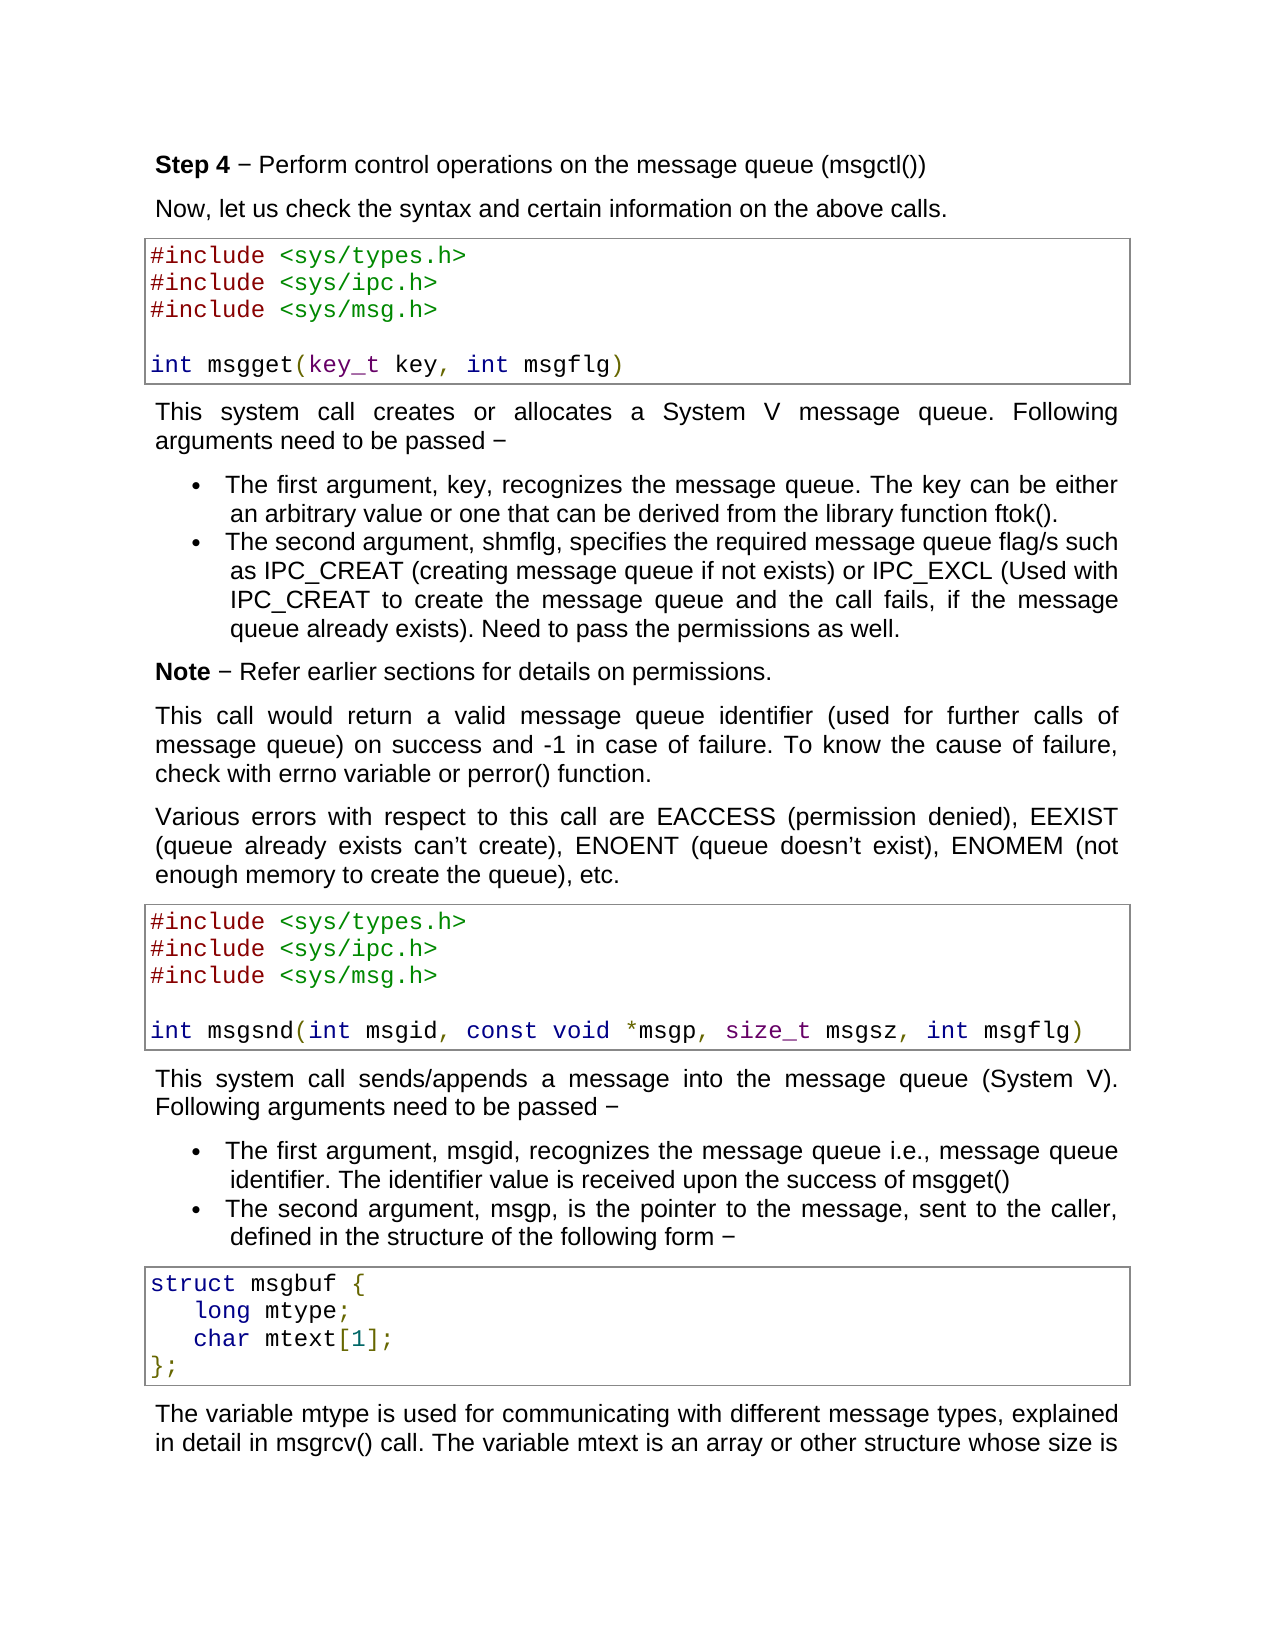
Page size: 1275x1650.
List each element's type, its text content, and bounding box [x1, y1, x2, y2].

text #include <sys/types.h> [146, 1146, 1129, 1178]
text Step 2 − Write into message queue (msgsnd()) [155, 970, 1120, 998]
text To perform communication using message queues, following are the steps − [155, 853, 1120, 882]
picture [150, 150, 1125, 769]
text int msgget(key_t key, int msgflg) [146, 1253, 1129, 1291]
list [192, 1435, 1120, 1492]
text This system call creates or allocates a System V message queue. Following arguments need to be passed − [155, 1305, 1120, 1362]
text Now, let us check the syntax and certain information on the above calls. [155, 1101, 1120, 1130]
text Step 1 − Create a message queue or connect to an already existing message queue (msgget()) [155, 897, 1120, 955]
text Step 4 − Perform control operations on the message queue (msgctl()) [155, 1057, 1120, 1086]
text Step 3 − Read from the message queue (msgrcv()) [155, 1013, 1120, 1042]
list The first argument, key, recognizes the message queue. The key can be either an arbitrary value or one that can be derived from the library function ftok(). [192, 1377, 1120, 1435]
text #include <sys/msg.h> [150, 1205, 1125, 1232]
text Having seen certain information on message queues, now it is time to check for the system call (System V) which supports the message queues. [155, 781, 1120, 838]
text #include <sys/ipc.h> [150, 1178, 1125, 1205]
